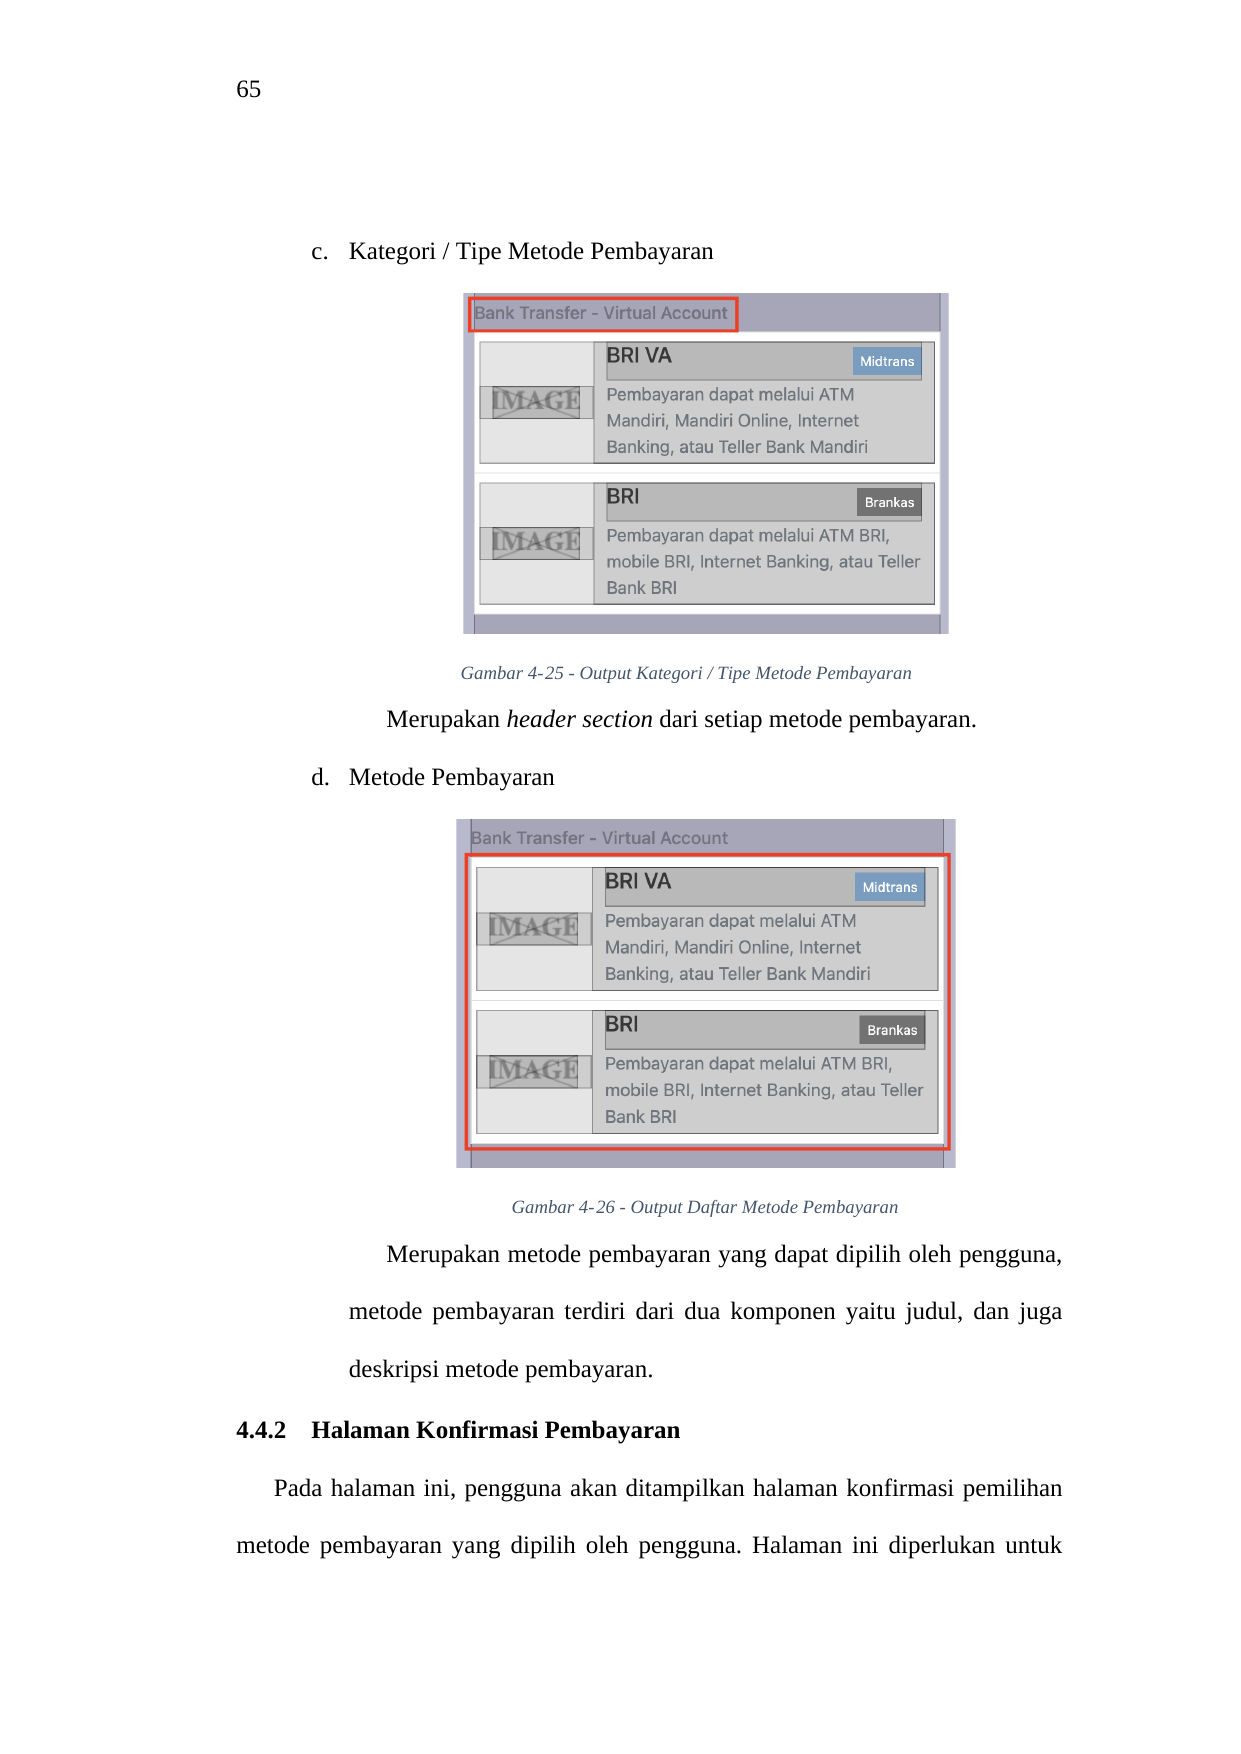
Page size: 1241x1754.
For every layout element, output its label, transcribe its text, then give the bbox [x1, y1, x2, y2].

text Merupakan header section dari setiap metode pembayaran. [349, 704, 1063, 733]
subtitle Halaman Konfirmasi Pembayaran [236, 1415, 1063, 1444]
picture [456, 819, 956, 1168]
picture [463, 293, 949, 634]
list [236, 1473, 1063, 1559]
list Kategori / Tipe Metode Pembayaran [311, 236, 1063, 265]
list Metode Pembayaran [311, 762, 1063, 791]
list Merupakan metode pembayaran yang dapat dipilih oleh pengguna, metode pembayaran terdiri dari dua komponen yaitu judul, dan juga deskripsi metode pembayaran. [349, 1239, 1063, 1382]
